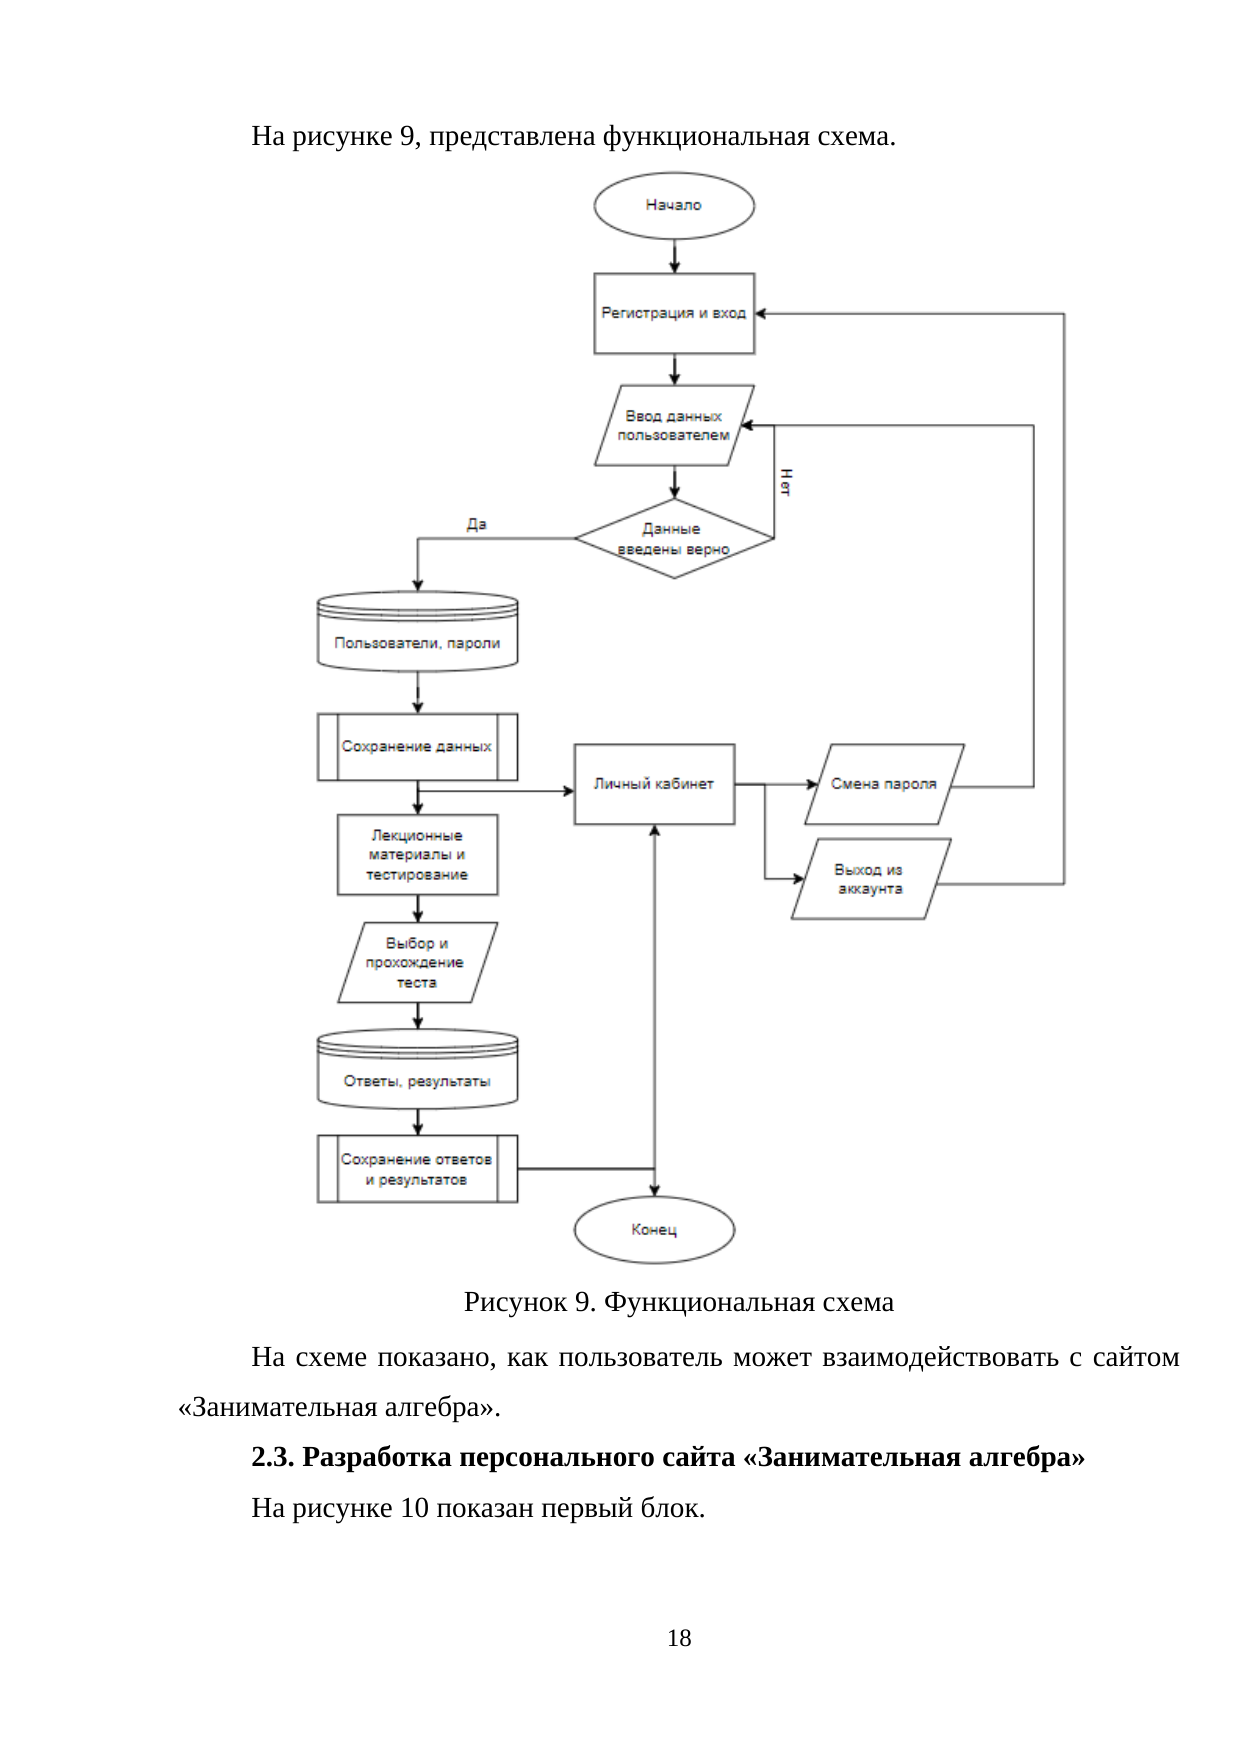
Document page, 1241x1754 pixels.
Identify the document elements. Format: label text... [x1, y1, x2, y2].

text Рисунок 9. Функциональная схема [177, 1284, 1181, 1318]
subtitle 2.3. Разработка персонального сайта «Занимательная алгебра» [177, 1439, 1181, 1473]
text На схеме показано, как пользователь может взаимодействовать с сайтом «Занимательная алгебра». [177, 1339, 1181, 1423]
picture [262, 168, 1096, 1271]
text На рисунке 9, представлена функциональная схема. [177, 118, 1181, 152]
text На рисунке 10 показан первый блок. [177, 1490, 1181, 1523]
